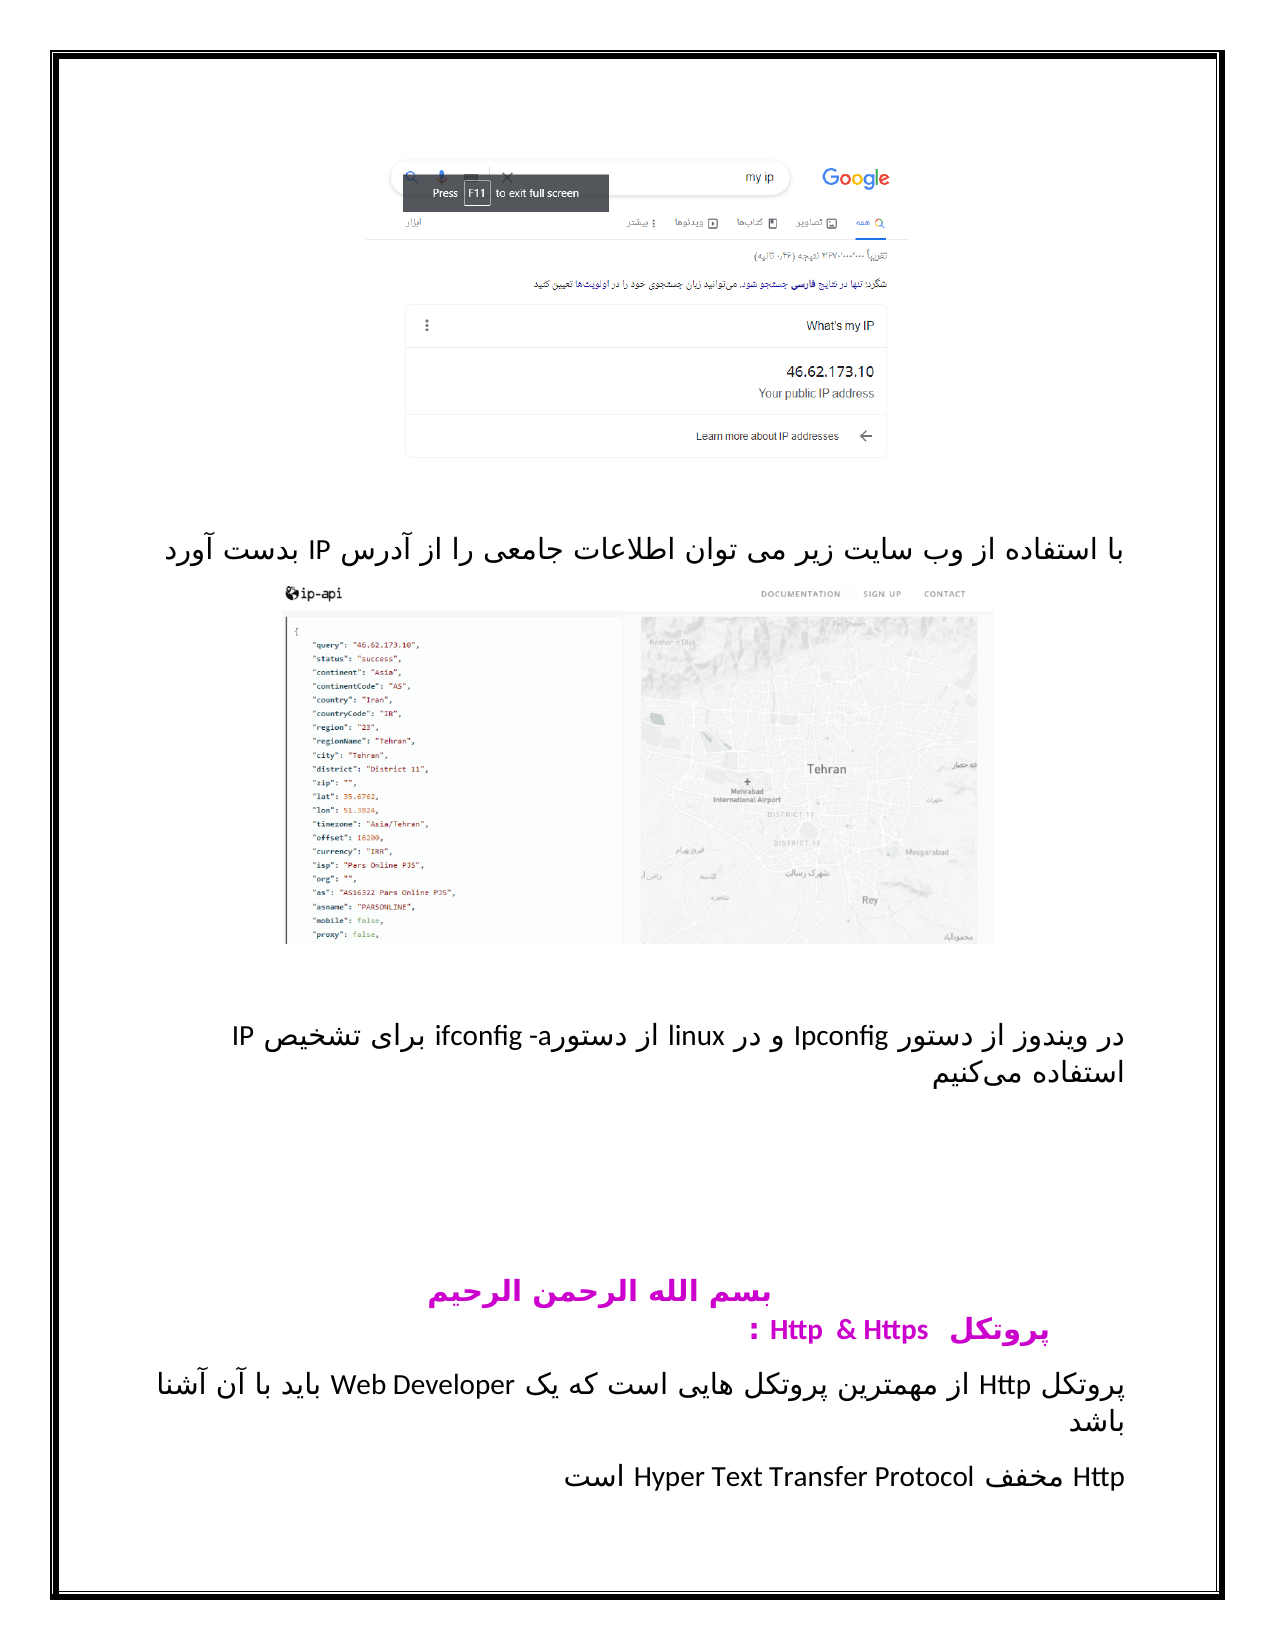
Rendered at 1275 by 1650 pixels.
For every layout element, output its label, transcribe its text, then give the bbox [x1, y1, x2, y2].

text Http مخفف Hyper Text Transfer Protocol است [150, 1458, 1125, 1493]
text در ویندوز از دستور Ipconfig و در linux از دستورifconfig -a برای تشخیص IP استفاده می‌کنیم [150, 1017, 1125, 1089]
list پروتکل Http & Https : [150, 1311, 1050, 1346]
list بسم الله الرحمن الرحیم [150, 1274, 1050, 1308]
picture [281, 586, 994, 944]
picture [366, 150, 909, 458]
text با استفاده از وب سایت زیر می توان اطلاعات جامعی را از آدرس IP بدست آورد [150, 531, 1125, 567]
text پروتکل Http از مهمترین پروتکل هایی است که یک Web Developer باید با آن آشنا باشد [150, 1366, 1125, 1438]
